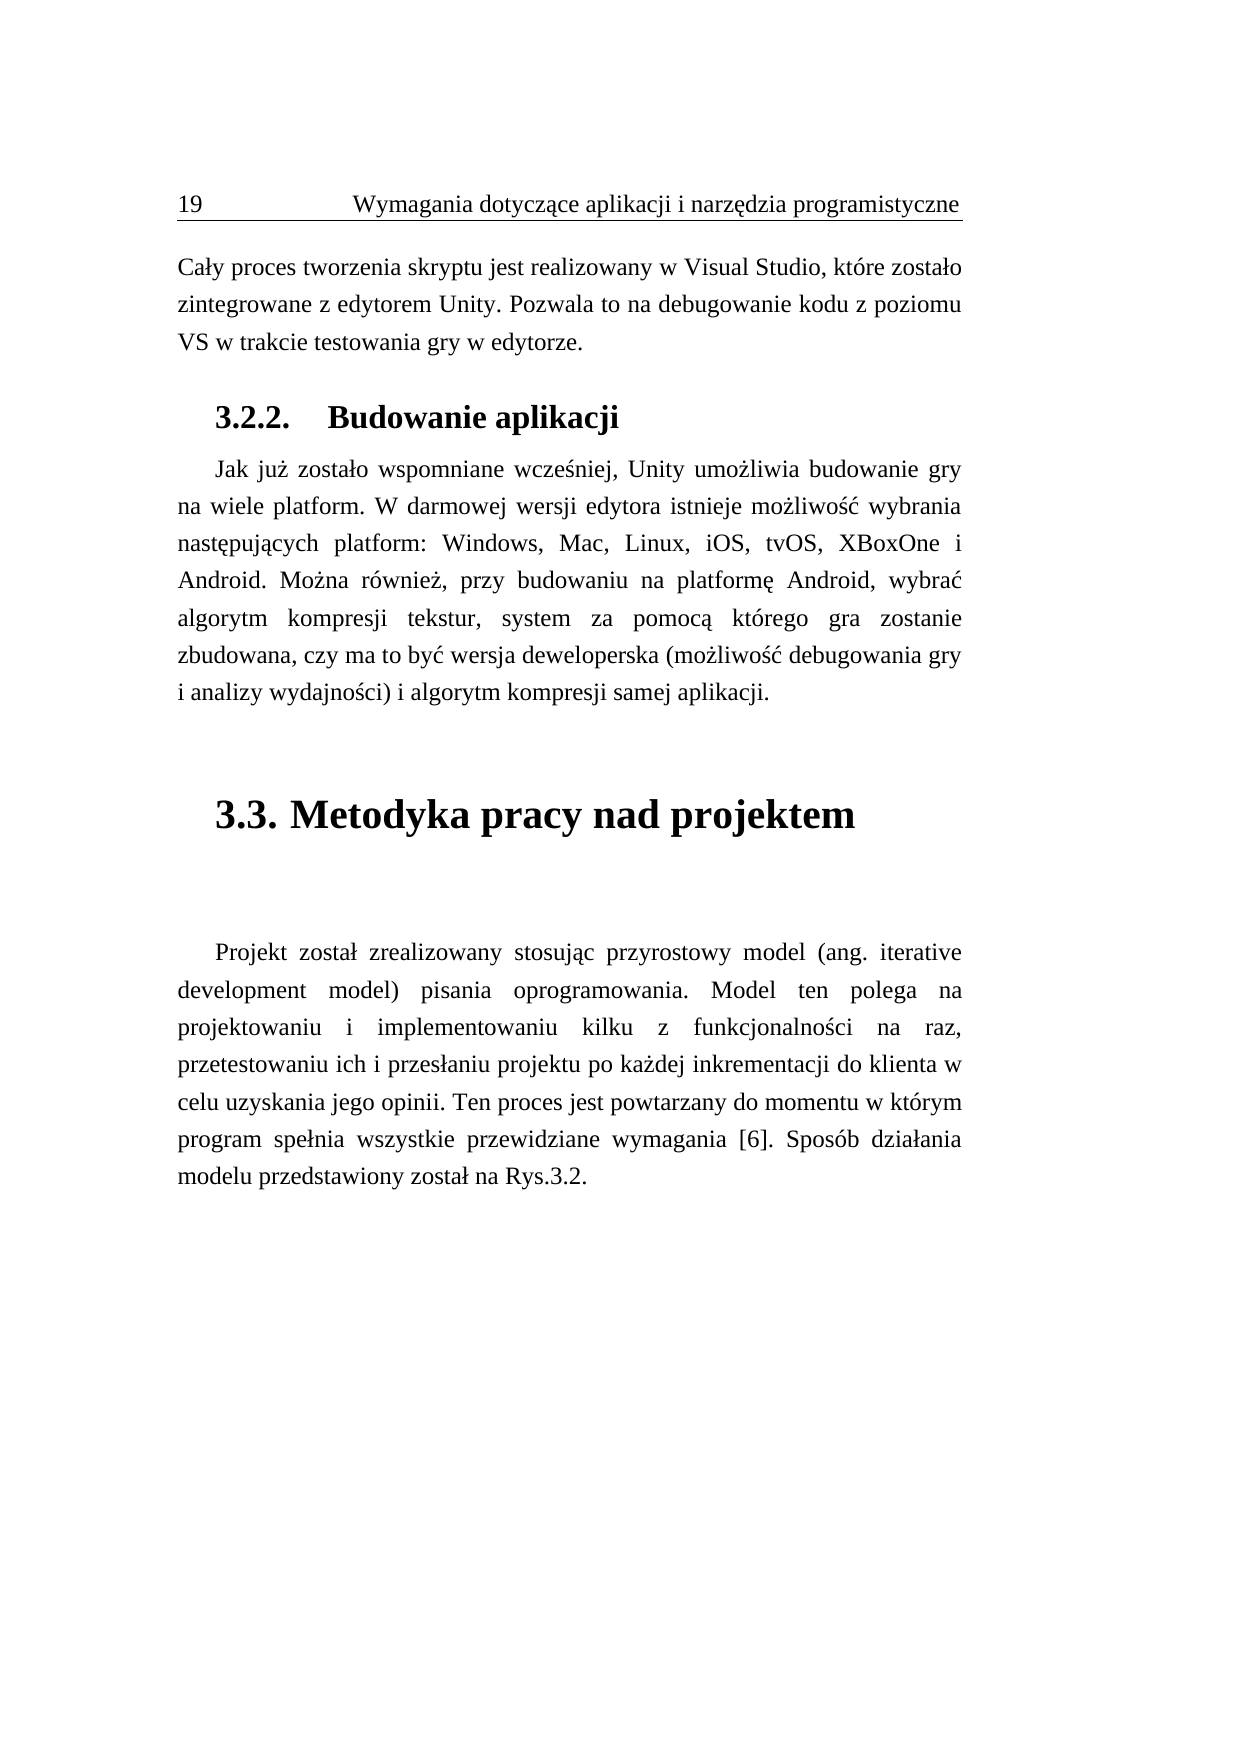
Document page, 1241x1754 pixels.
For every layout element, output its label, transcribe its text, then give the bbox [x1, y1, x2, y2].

text Projekt został zrealizowany stosując przyrostowy model (ang. iterative development model) pisania oprogramowania. Model ten polega na projektowaniu i implementowaniu kilku z funkcjonalności na raz, przetestowaniu ich i przesłaniu projektu po każdej inkrementacji do klienta w celu uzyskania jego opinii. Ten proces jest powtarzany do momentu w którym program spełnia wszystkie przewidziane wymagania [6]. Sposób działania modelu przedstawiony został na Rys.3.2. [177, 937, 963, 1190]
subtitle Metodyka pracy nad projektem [215, 790, 963, 838]
subtitle Budowanie aplikacji [215, 397, 963, 436]
text Jak już zostało wspomniane wcześniej, Unity umożliwia budowanie gry na wiele platform. W darmowej wersji edytora istnieje możliwość wybrania następujących platform: Windows, Mac, Linux, iOS, tvOS, XBoxOne i Android. Można również, przy budowaniu na platformę Android, wybrać algorytm kompresji tekstur, system za pomocą którego gra zostanie zbudowana, czy ma to być wersja deweloperska (możliwość debugowania gry i analizy wydajności) i algorytm kompresji samej aplikacji. [177, 454, 963, 706]
